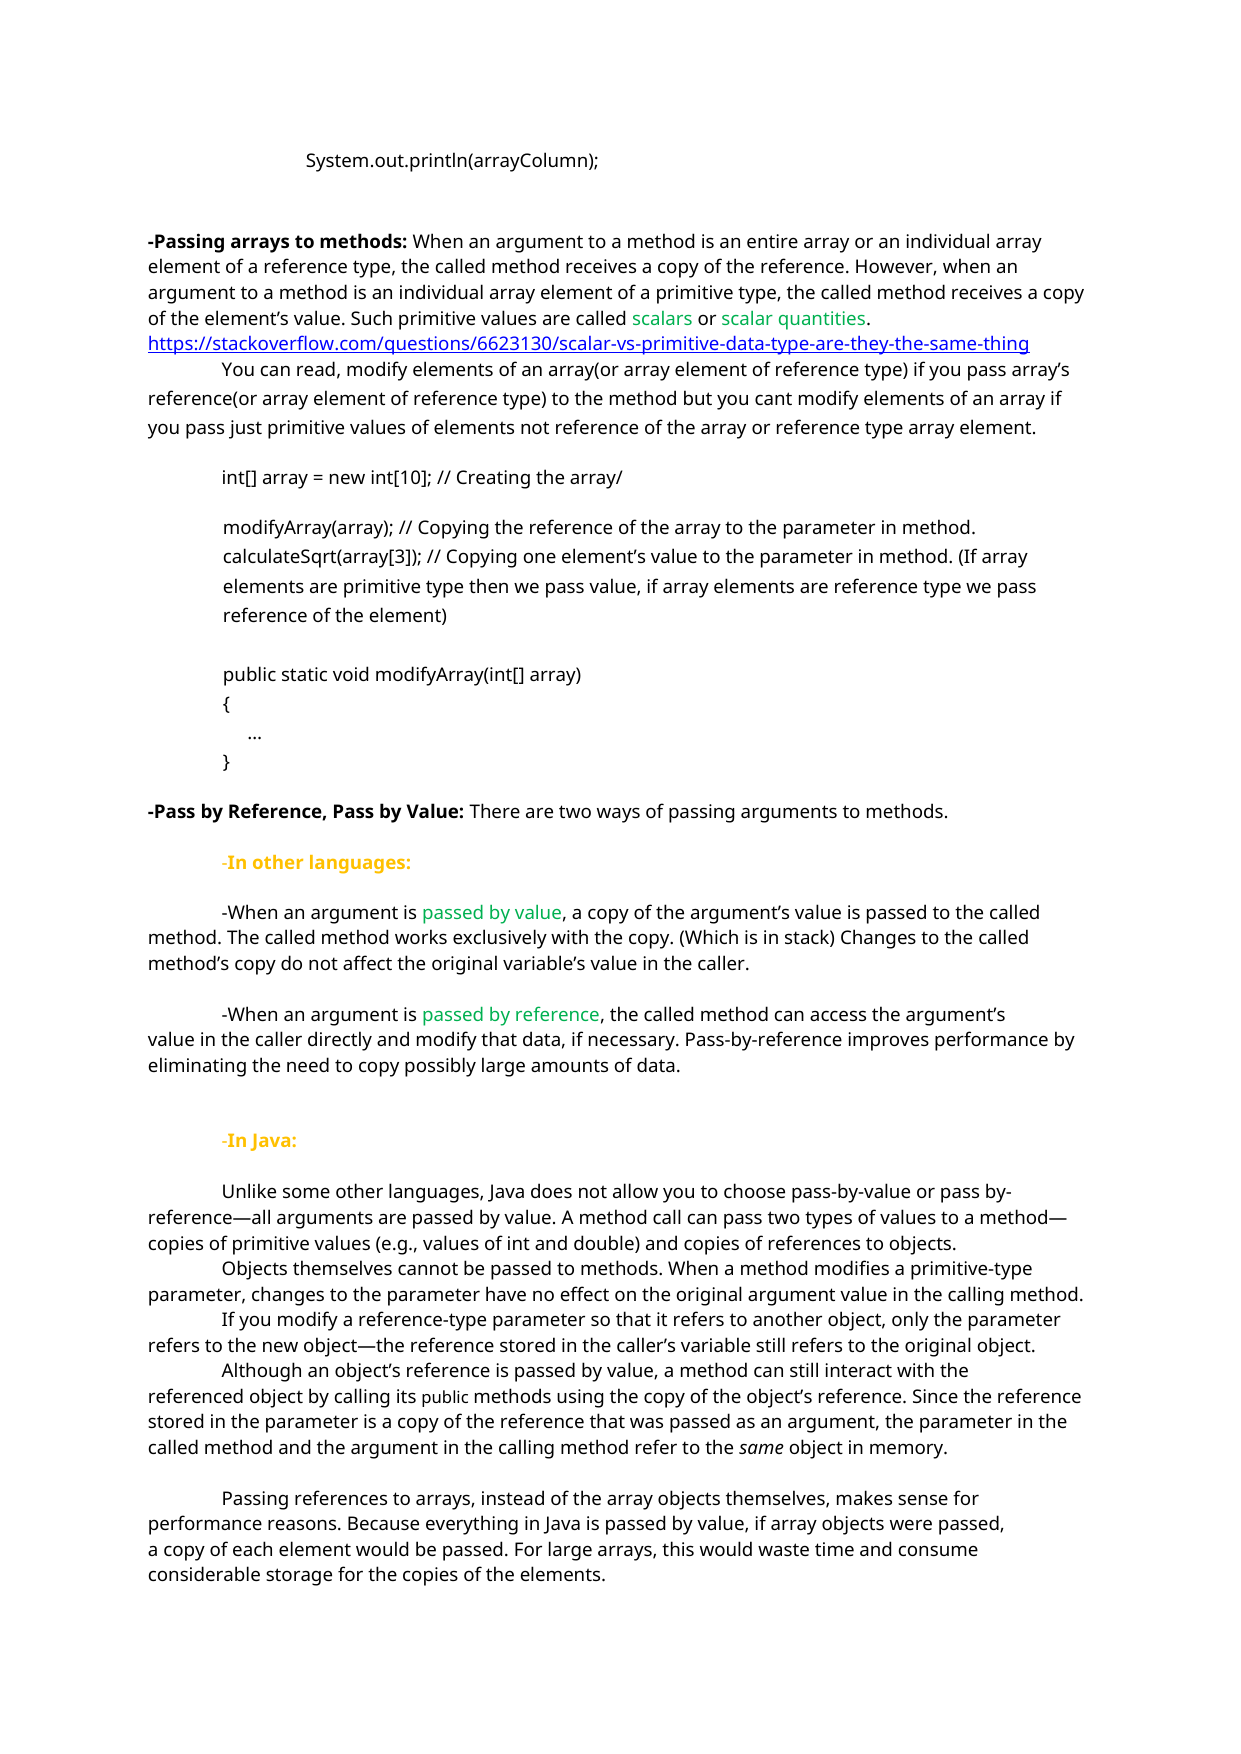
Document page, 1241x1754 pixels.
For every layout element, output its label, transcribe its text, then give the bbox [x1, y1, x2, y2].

list modifyArray(array); // Copying the reference of the array to the parameter in method. [223, 514, 1093, 540]
text -Pass by Reference, Pass by Value: There are two ways of passing arguments to methods. [148, 799, 1093, 824]
text https://stackoverflow.com/questions/6623130/scalar-vs-primitive-data-type-are-they-the-same-thing [148, 330, 1093, 356]
text If you modify a reference-type parameter so that it refers to another object, only the parameter refers to the new object—the reference stored in the caller’s variable still refers to the original object. [148, 1306, 1093, 1357]
list } [223, 749, 1093, 774]
text Passing references to arrays, instead of the array objects themselves, makes sense for performance reasons. Because everything in Java is passed by value, if array objects were passed, [148, 1485, 1093, 1536]
list { [223, 690, 1093, 716]
text referenced object by calling its public methods using the copy of the object’s reference. Since the reference stored in the parameter is a copy of the reference that was passed as an argument, the parameter in the called method and the argument in the calling method refer to the same object in memory. [148, 1383, 1093, 1459]
text You can read, modify elements of an array(or array element of reference type) if you pass array’s reference(or array element of reference type) to the method but you cant modify elements of an array if you pass just primitive values of elements not reference of the array or reference type array element. [148, 356, 1093, 440]
text a copy of each element would be passed. For large arrays, this would waste time and consume [148, 1536, 1093, 1562]
list public static void modifyArray(int[] array) [223, 661, 1093, 686]
text -Passing arrays to methods: When an argument to a method is an entire array or an individual array element of a reference type, the called method receives a copy of the reference. However, when an argument to a method is an individual array element of a primitive type, the called method receives a copy of the element’s value. Such primitive values are called scalars or scalar quantities. [148, 228, 1093, 330]
text -When an argument is passed by value, a copy of the argument’s value is passed to the called method. The called method works exclusively with the copy. (Which is in stack) Changes to the called method’s copy do not affect the original variable’s value in the caller. [148, 899, 1093, 976]
text considerable storage for the copies of the elements. [148, 1562, 1093, 1587]
text Although an object’s reference is passed by value, a method can still interact with the [148, 1357, 1093, 1383]
list calculateSqrt(array[3]); // Copying one element’s value to the parameter in method. (If array elements are primitive type then we pass value, if array elements are reference type we pass reference of the element) [223, 544, 1093, 628]
list System.out.println(arrayColumn); [223, 148, 1093, 173]
text -When an argument is passed by reference, the called method can access the argument’s [148, 1001, 1093, 1027]
text int[] array = new int[10]; // Creating the array/ [148, 464, 1093, 490]
text Objects themselves cannot be passed to methods. When a method modifies a primitive-type parameter, changes to the parameter have no effect on the original argument value in the calling method. [148, 1255, 1093, 1306]
list … [223, 719, 1093, 745]
text -In other languages: [148, 849, 1093, 874]
text Unlike some other languages, Java does not allow you to choose pass-by-value or pass by-reference—all arguments are passed by value. A method call can pass two types of values to a method—copies of primitive values (e.g., values of int and double) and copies of references to objects. [148, 1179, 1093, 1255]
text -In Java: [148, 1128, 1093, 1153]
text value in the caller directly and modify that data, if necessary. Pass-by-reference improves performance by eliminating the need to copy possibly large amounts of data. [148, 1027, 1093, 1078]
